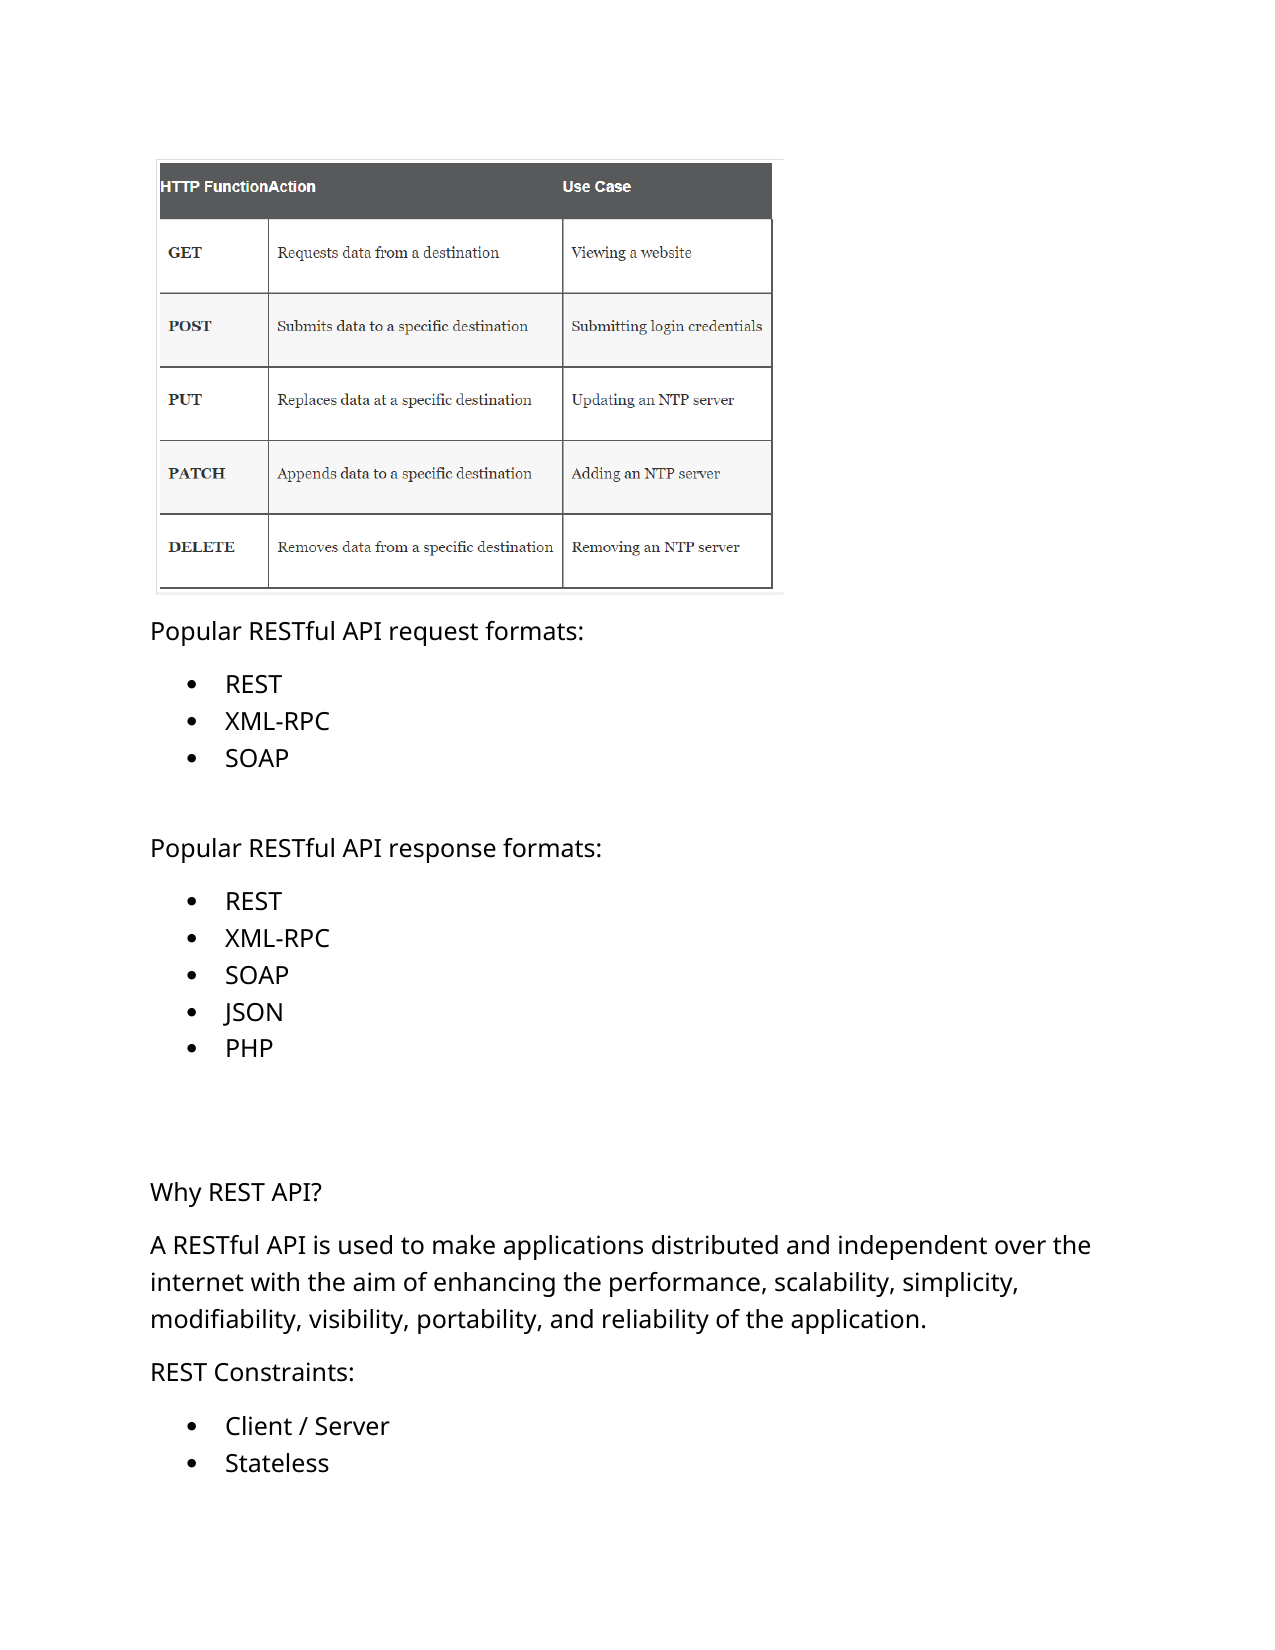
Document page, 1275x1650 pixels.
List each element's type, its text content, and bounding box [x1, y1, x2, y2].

text A RESTful API is used to make applications distributed and independent over the internet with the aim of enhancing the performance, scalability, simplicity, modifiability, visibility, portability, and reliability of the application. [150, 1228, 1125, 1336]
picture [150, 150, 784, 595]
text Why REST API? [150, 1174, 1125, 1209]
text Popular RESTful API request formats: [150, 613, 1125, 647]
list JSON [187, 994, 1125, 1028]
text REST Constraints: [150, 1355, 1125, 1389]
list Client / Server [187, 1408, 1125, 1442]
list REST [187, 884, 1125, 918]
list SOAP [187, 740, 1125, 774]
list XML-RPC [187, 921, 1125, 955]
text Popular RESTful API response formats: [150, 830, 1125, 864]
list REST [187, 667, 1125, 701]
list PHP [187, 1031, 1125, 1065]
list Stateless [187, 1445, 1125, 1479]
list XML-RPC [187, 703, 1125, 737]
list SOAP [187, 957, 1125, 991]
